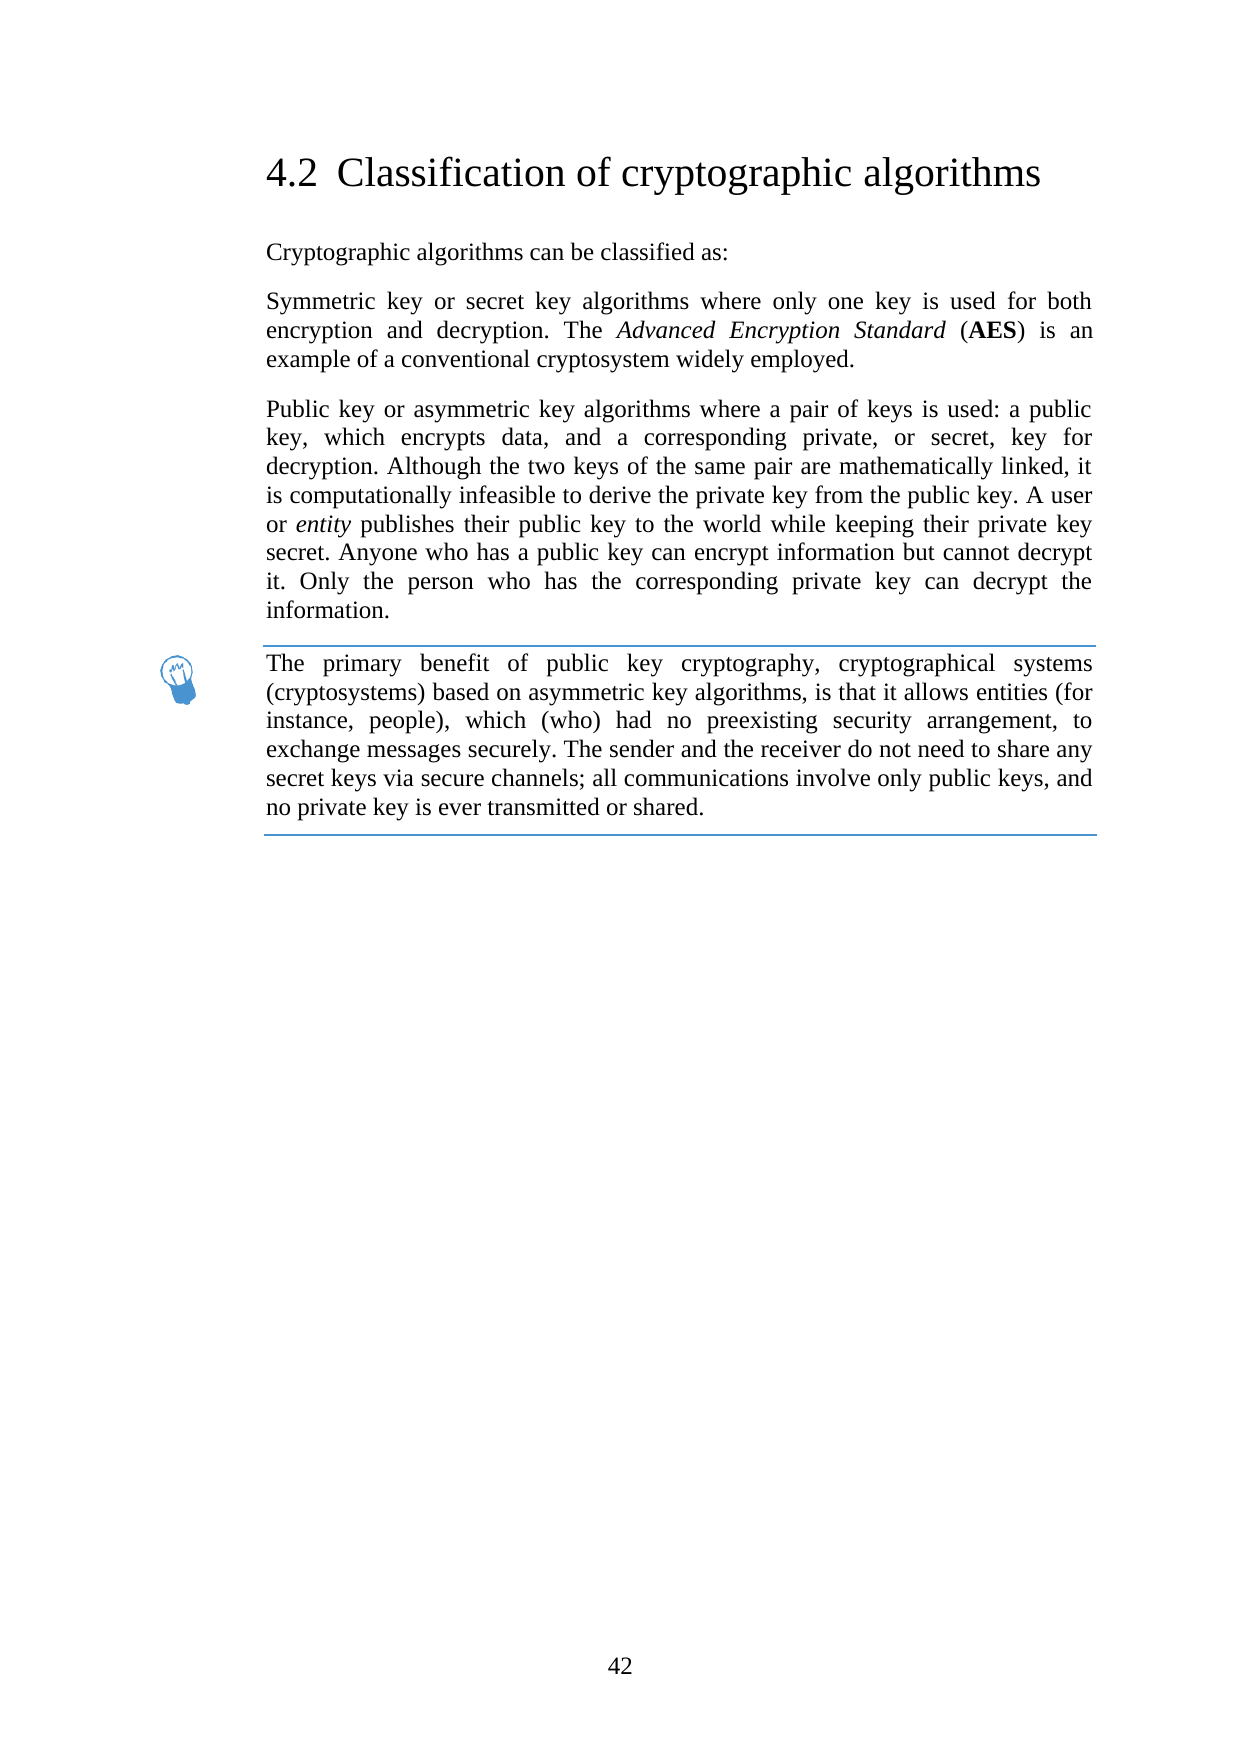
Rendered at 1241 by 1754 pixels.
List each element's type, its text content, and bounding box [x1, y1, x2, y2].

subtitle Classification of cryptographic algorithms [266, 148, 1109, 196]
text Cryptographic algorithms can be classified as: [266, 237, 1109, 266]
text Public key or asymmetric key algorithms where a pair of keys is used: a public key, which encrypts data, and a corresponding private, or secret, key for decryption. Although the two keys of the same pair are mathematically linked, it is computationally infeasible to derive the private key from the public key. A user or entity publishes their public key to the world while keeping their private key secret. Anyone who has a public key can encrypt information but cannot decrypt it. Only the person who has the corresponding private key can decrypt the information. [266, 394, 1093, 624]
text The primary benefit of public key cryptography, cryptographical systems (cryptosystems) based on asymmetric key algorithms, is that it allows entities (for instance, people), which (who) had no preexisting security arrangement, to exchange messages securely. The sender and the receiver do not need to share any secret keys via secure channels; all communications involve only public keys, and no private key is ever transmitted or shared. [266, 648, 1093, 821]
picture [147, 642, 205, 705]
text Symmetric key or secret key algorithms where only one key is used for both encryption and decryption. The Advanced Encryption Standard (AES) is an example of a conventional cryptosystem widely employed. [266, 286, 1093, 373]
